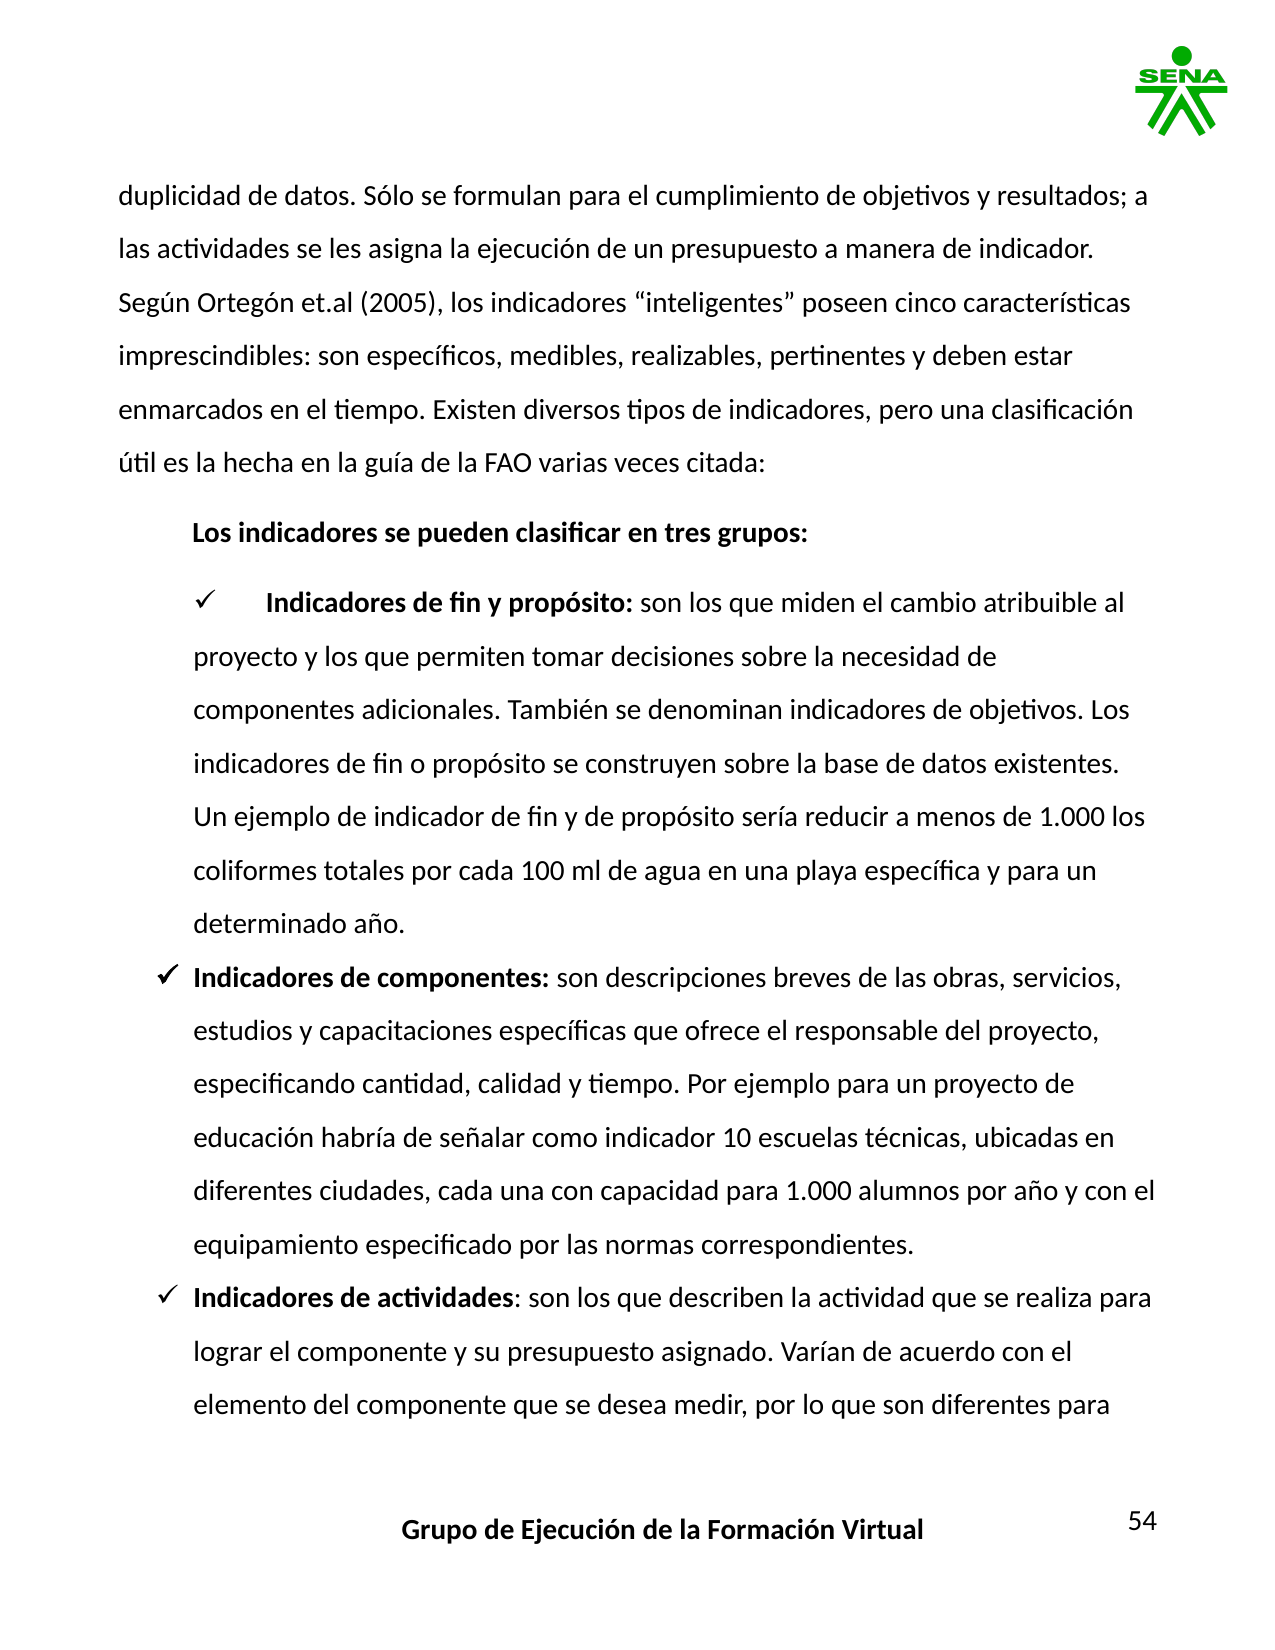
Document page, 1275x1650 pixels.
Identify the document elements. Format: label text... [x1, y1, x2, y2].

text Los indicadores se pueden clasificar en tres grupos: [118, 514, 1157, 550]
list Indicadores de fin y propósito: son los que miden el cambio atribuible al proyecto y los que permiten tomar decisiones sobre la necesidad de componentes adicionales. También se denominan indicadores de objetivos. Los indicadores de fin o propósito se construyen sobre la base de datos existentes. Un ejemplo de indicador de fin y de propósito sería reducir a menos de 1.000 los coliformes totales por cada 100 ml de agua en una playa específica y para un determinado año. [193, 584, 1157, 941]
list Indicadores de componentes: son descripciones breves de las obras, servicios, estudios y capacitaciones específicas que ofrece el responsable del proyecto, especificando cantidad, calidad y tiempo. Por ejemplo para un proyecto de educación habría de señalar como indicador 10 escuelas técnicas, ubicadas en diferentes ciudades, cada una con capacidad para 1.000 alumnos por año y con el equipamiento especificado por las normas correspondientes. [156, 959, 1157, 1261]
picture [1135, 46, 1228, 136]
